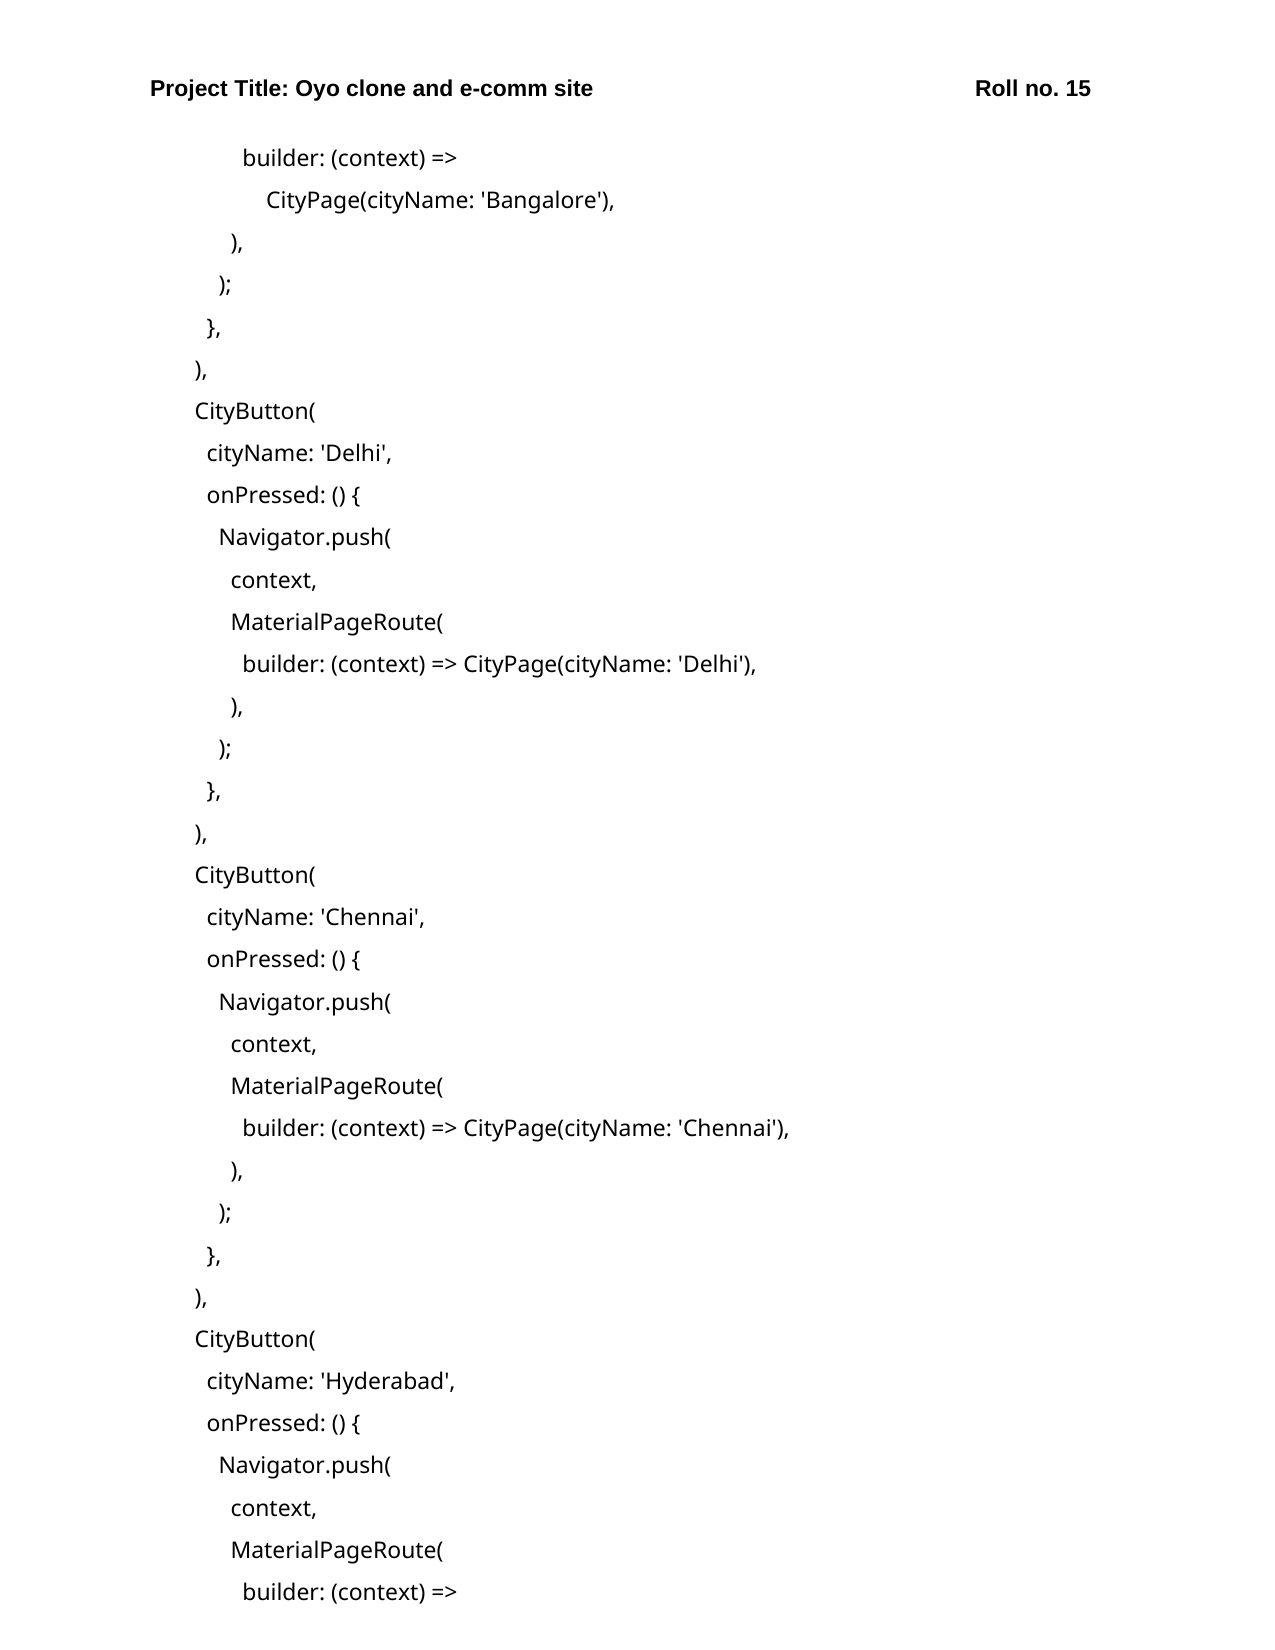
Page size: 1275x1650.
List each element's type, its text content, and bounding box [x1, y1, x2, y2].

text ), [87, 226, 1217, 257]
text onPressed: () { [87, 1407, 1217, 1438]
text builder: (context) => [87, 1576, 1217, 1607]
text MaterialPageRoute( [87, 606, 1217, 637]
text cityName: 'Chennai', [87, 901, 1217, 932]
text }, [87, 310, 1217, 342]
text MaterialPageRoute( [87, 1070, 1217, 1101]
text Navigator.push( [87, 521, 1217, 553]
text Navigator.push( [87, 985, 1217, 1017]
text onPressed: () { [87, 479, 1217, 510]
text }, [87, 774, 1217, 806]
text ), [87, 353, 1217, 384]
text onPressed: () { [87, 943, 1217, 974]
text Navigator.push( [87, 1449, 1217, 1481]
text context, [87, 1492, 1217, 1523]
text ); [87, 1196, 1217, 1228]
text ), [87, 817, 1217, 848]
text MaterialPageRoute( [87, 1534, 1217, 1565]
text CityButton( [87, 1323, 1217, 1354]
text context, [87, 1028, 1217, 1059]
text ), [87, 690, 1217, 721]
text builder: (context) => CityPage(cityName: 'Chennai'), [87, 1112, 1217, 1143]
text CityPage(cityName: 'Bangalore'), [87, 184, 1217, 215]
text ), [87, 1281, 1217, 1312]
text CityButton( [87, 859, 1217, 890]
text cityName: 'Delhi', [87, 437, 1217, 468]
text builder: (context) => CityPage(cityName: 'Delhi'), [87, 648, 1217, 679]
text ), [87, 1154, 1217, 1185]
text context, [87, 563, 1217, 595]
text ); [87, 732, 1217, 763]
text }, [87, 1238, 1217, 1270]
text ); [87, 268, 1217, 299]
text cityName: 'Hyderabad', [87, 1365, 1217, 1396]
text CityButton( [87, 395, 1217, 426]
text builder: (context) => [87, 142, 1217, 173]
